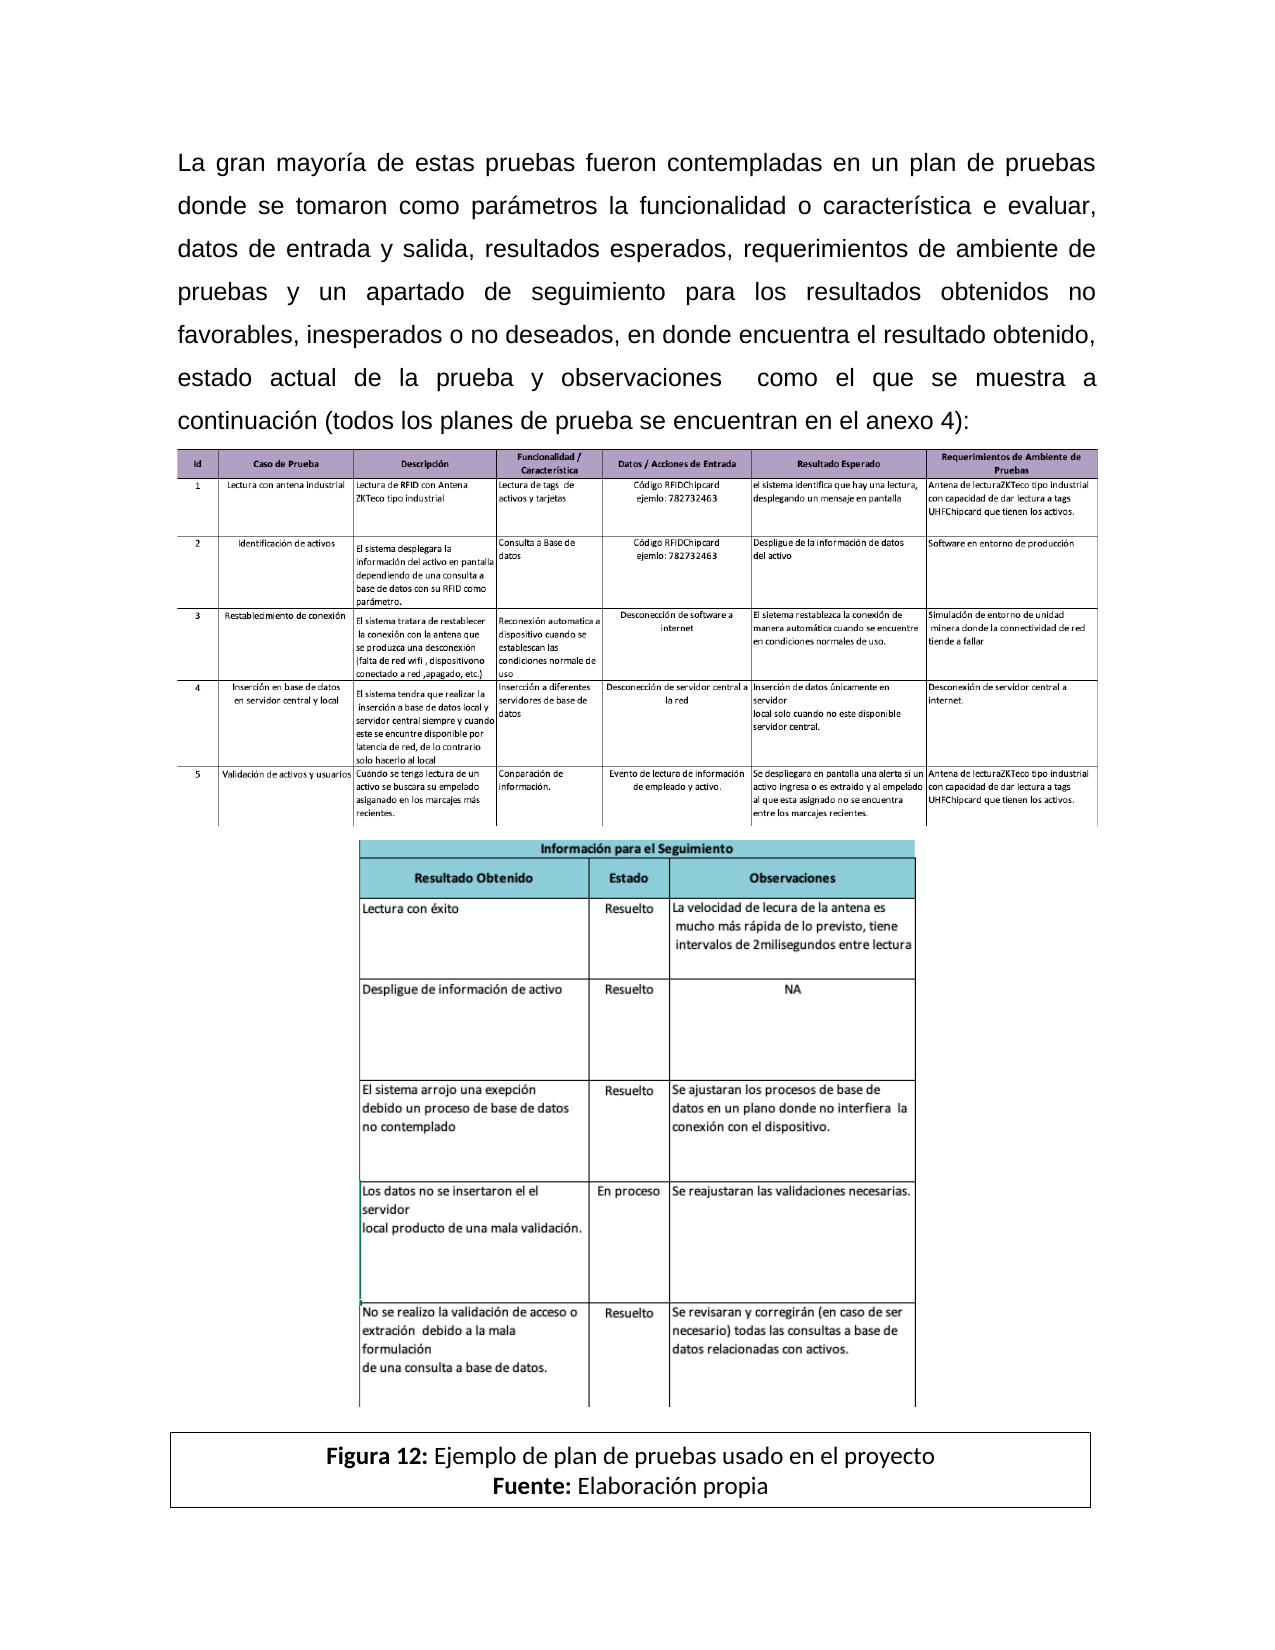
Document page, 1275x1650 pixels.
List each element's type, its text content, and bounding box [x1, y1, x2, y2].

picture [177, 449, 1098, 826]
text La gran mayoría de estas pruebas fueron contempladas en un plan de pruebas donde se tomaron como parámetros la funcionalidad o característica e evaluar, datos de entrada y salida, resultados esperados, requerimientos de ambiente de pruebas y un apartado de seguimiento para los resultados obtenidos no favorables, inesperados o no deseados, en donde encuentra el resultado obtenido, estado actual de la prueba y observaciones como el que se muestra a continuación (todos los planes de prueba se encuentran en el anexo 4): [177, 148, 1098, 435]
picture [359, 840, 916, 1407]
